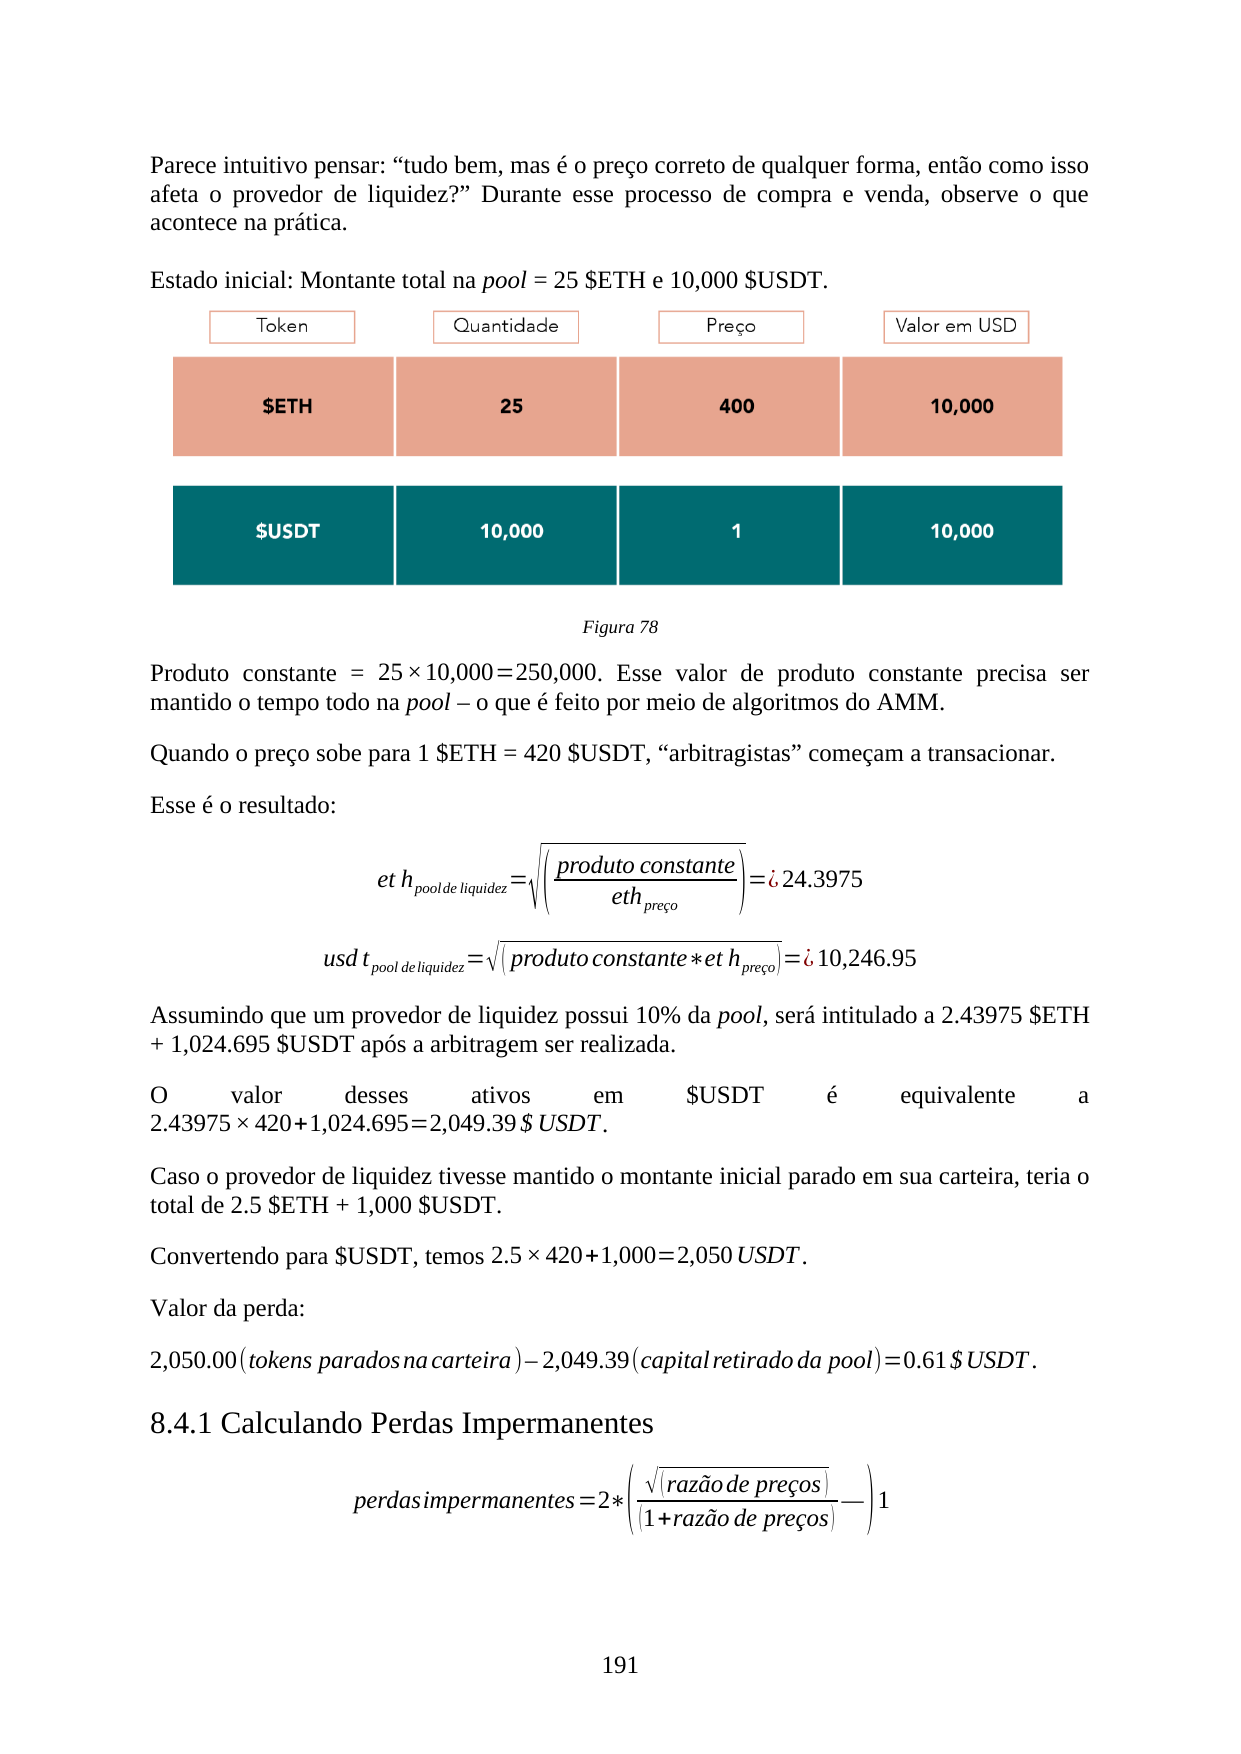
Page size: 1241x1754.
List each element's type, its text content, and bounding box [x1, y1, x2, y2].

text . [150, 1345, 1090, 1375]
text Valor da perda: [150, 1293, 1090, 1322]
subtitle Calculando Perdas Impermanentes [150, 1404, 1090, 1440]
text O valor desses ativos em $USDT é equivalente a . [150, 1081, 1090, 1138]
text Caso o provedor de liquidez tivesse mantido o montante inicial parado em sua carteira, teria o total de 2.5 $ETH + 1,000 $USDT. [150, 1161, 1090, 1218]
picture [160, 293, 1081, 595]
text Assumindo que um provedor de liquidez possui 10% da pool, será intitulado a 2.43975 $ETH + 1,024.695 $USDT após a arbitragem ser realizada. [150, 1000, 1090, 1058]
text Estado inicial: Montante total na pool = 25 $ETH e 10,000 $USDT. [150, 236, 1090, 294]
text Convertendo para $USDT, temos . [150, 1241, 1090, 1270]
text Parece intuitivo pensar: “tudo bem, mas é o preço correto de qualquer forma, então como isso afeta o provedor de liquidez?” Durante esse processo de compra e venda, observe o que acontece na prática. [150, 150, 1090, 236]
text Produto constante = . Esse valor de produto constante precisa ser mantido o tempo todo na pool – o que é feito por meio de algoritmos do AMM. [150, 658, 1090, 716]
text Quando o preço sobe para 1 $ETH = 420 $USDT, “arbitragistas” começam a transacionar. [150, 738, 1090, 767]
text Esse é o resultado: [150, 790, 1090, 819]
